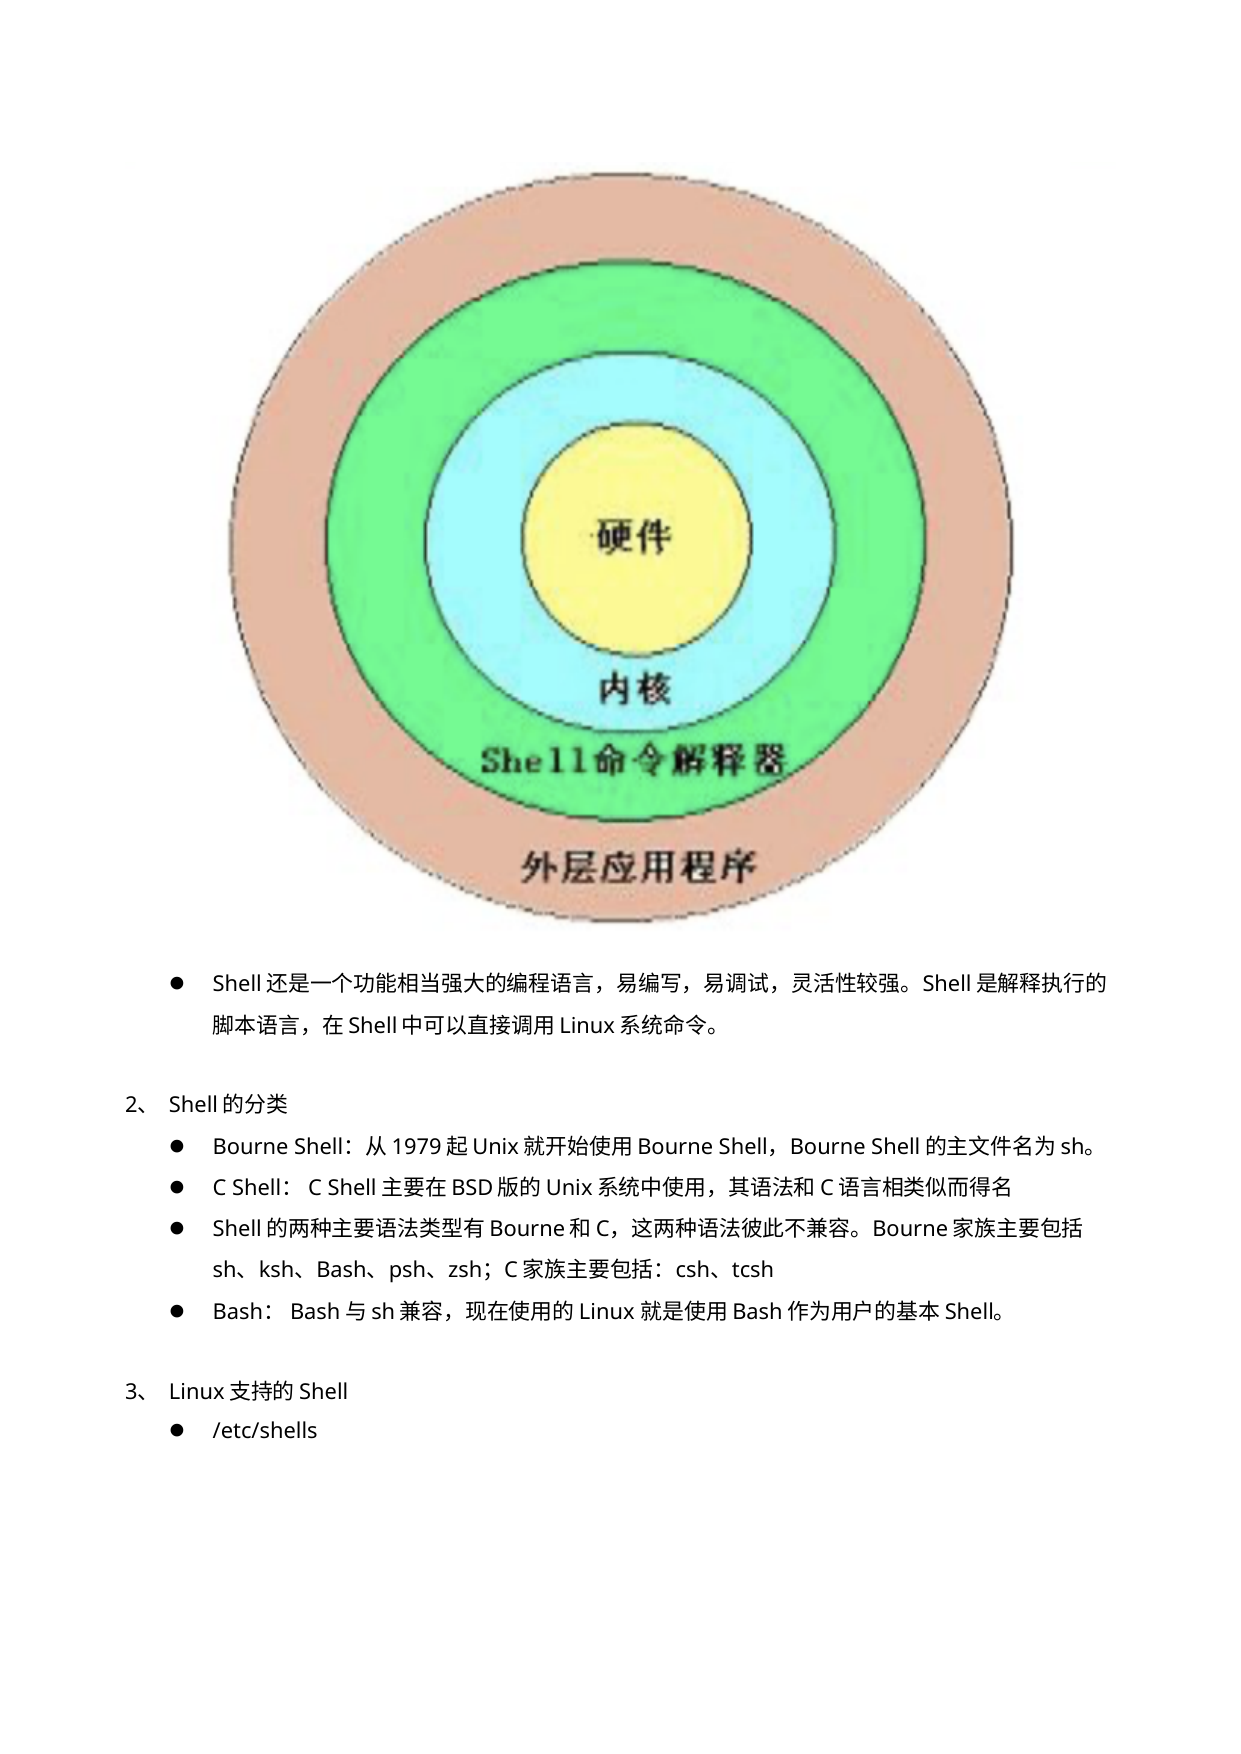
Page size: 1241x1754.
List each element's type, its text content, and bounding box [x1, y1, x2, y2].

list C Shell： C Shell主要在BSD版的Unix系统中使用，其语法和C语言相类似而得名 [169, 1170, 1115, 1202]
list Shell的分类 [125, 1087, 1115, 1119]
list Bash： Bash与sh兼容，现在使用的Linux 就是使用Bash作为用户的基本Shell。 [169, 1294, 1115, 1326]
list /etc/shells [169, 1415, 1115, 1445]
picture [125, 162, 1116, 959]
list Shell的两种主要语法类型有Bourne和C，这两种语法彼此不兼容。Bourne家族主要包括sh、ksh、Bash、psh、zsh；C家族主要包括：csh、tcsh [169, 1211, 1115, 1284]
list Shell还是一个功能相当强大的编程语言，易编写，易调试，灵活性较强。Shell是解释执行的脚本语言，在Shell中可以直接调用Linux系统命令。 [169, 966, 1115, 1039]
list Bourne Shell：从1979起Unix就开始使用Bourne Shell，Bourne Shell的主文件名为sh。 [169, 1129, 1115, 1161]
list Linux支持的Shell [125, 1374, 1115, 1405]
